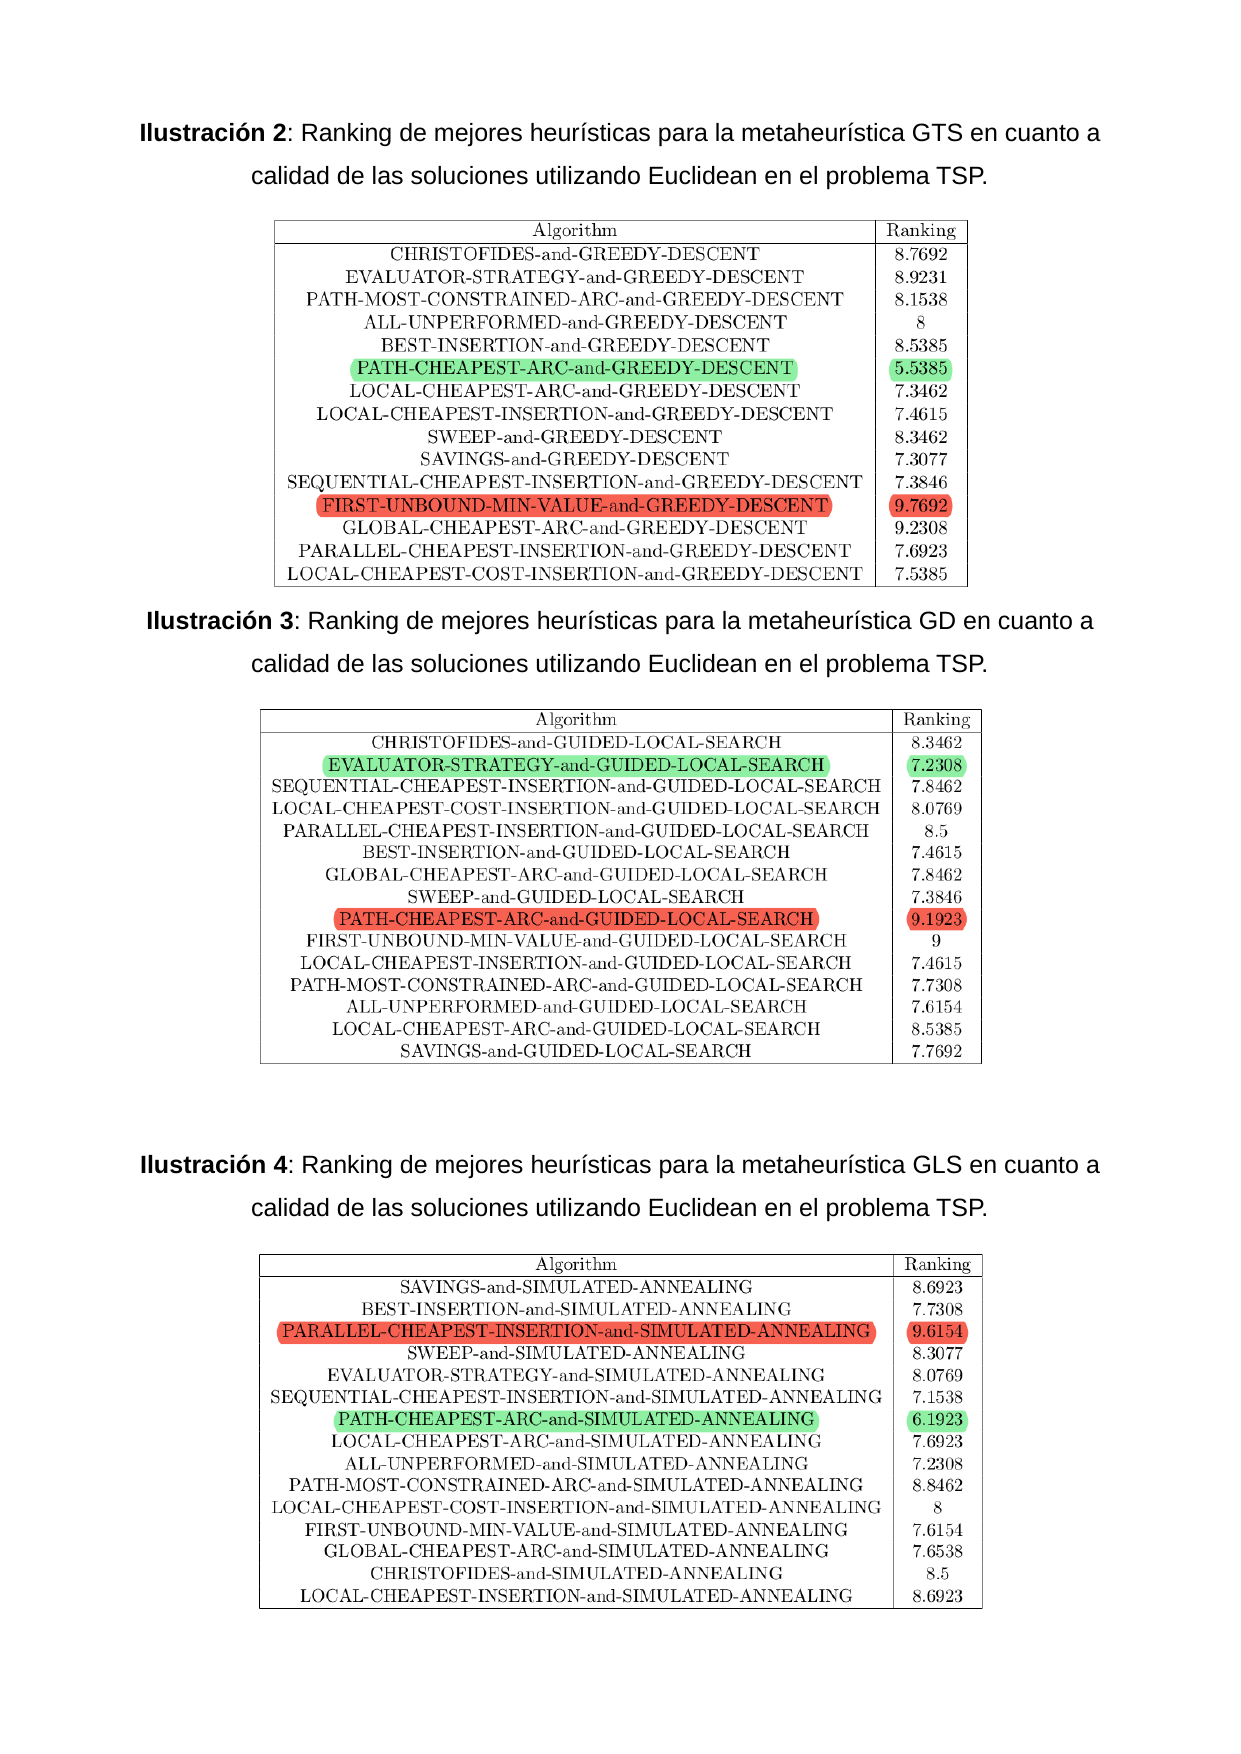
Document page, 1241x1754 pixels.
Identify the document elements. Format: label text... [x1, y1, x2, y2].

text Ilustración 3: Ranking de mejores heurísticas para la metaheurística GD en cuanto a calidad de las soluciones utilizando Euclidean en el problema TSP. [118, 606, 1122, 678]
text Ilustración 2: Ranking de mejores heurísticas para la metaheurística GTS en cuanto a calidad de las soluciones utilizando Euclidean en el problema TSP. [118, 118, 1122, 190]
text Ilustración 4: Ranking de mejores heurísticas para la metaheurística GLS en cuanto a calidad de las soluciones utilizando Euclidean en el problema TSP. [118, 1150, 1122, 1222]
picture [255, 1248, 986, 1610]
picture [271, 217, 970, 591]
picture [257, 705, 983, 1067]
